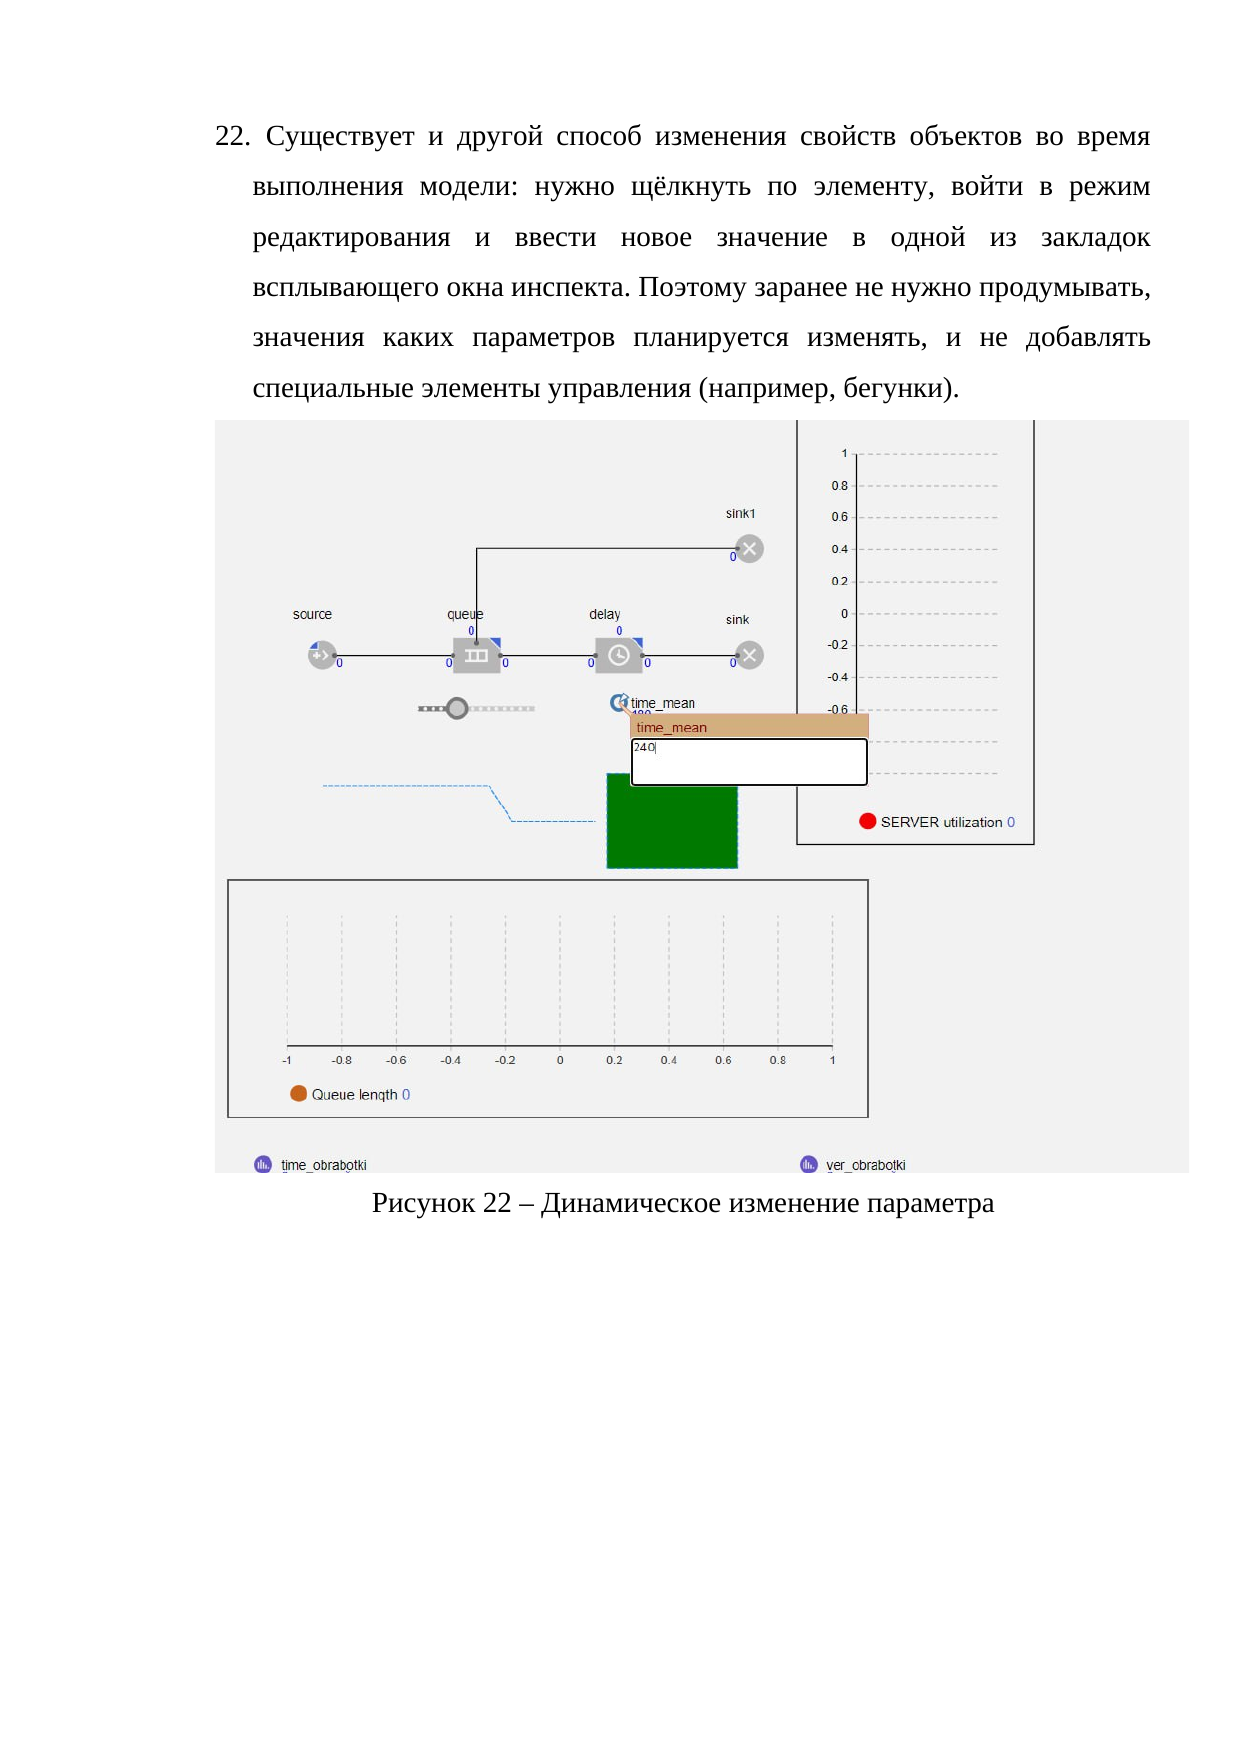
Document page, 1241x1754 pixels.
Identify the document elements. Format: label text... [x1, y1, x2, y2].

text Рисунок 22 – Динамическое изменение параметра [215, 1185, 1152, 1218]
list Существует и другой способ изменения свойств объектов во время выполнения модели: нужно щёлкнуть по элементу, войти в режим редактирования и ввести новое значение в одной из закладок всплывающего окна инспекта. Поэтому заранее не нужно продумывать, значения каких параметров планируется изменять, и не добавлять специальные элементы управления (например, бегунки). [215, 118, 1152, 403]
picture [214, 420, 1190, 1173]
